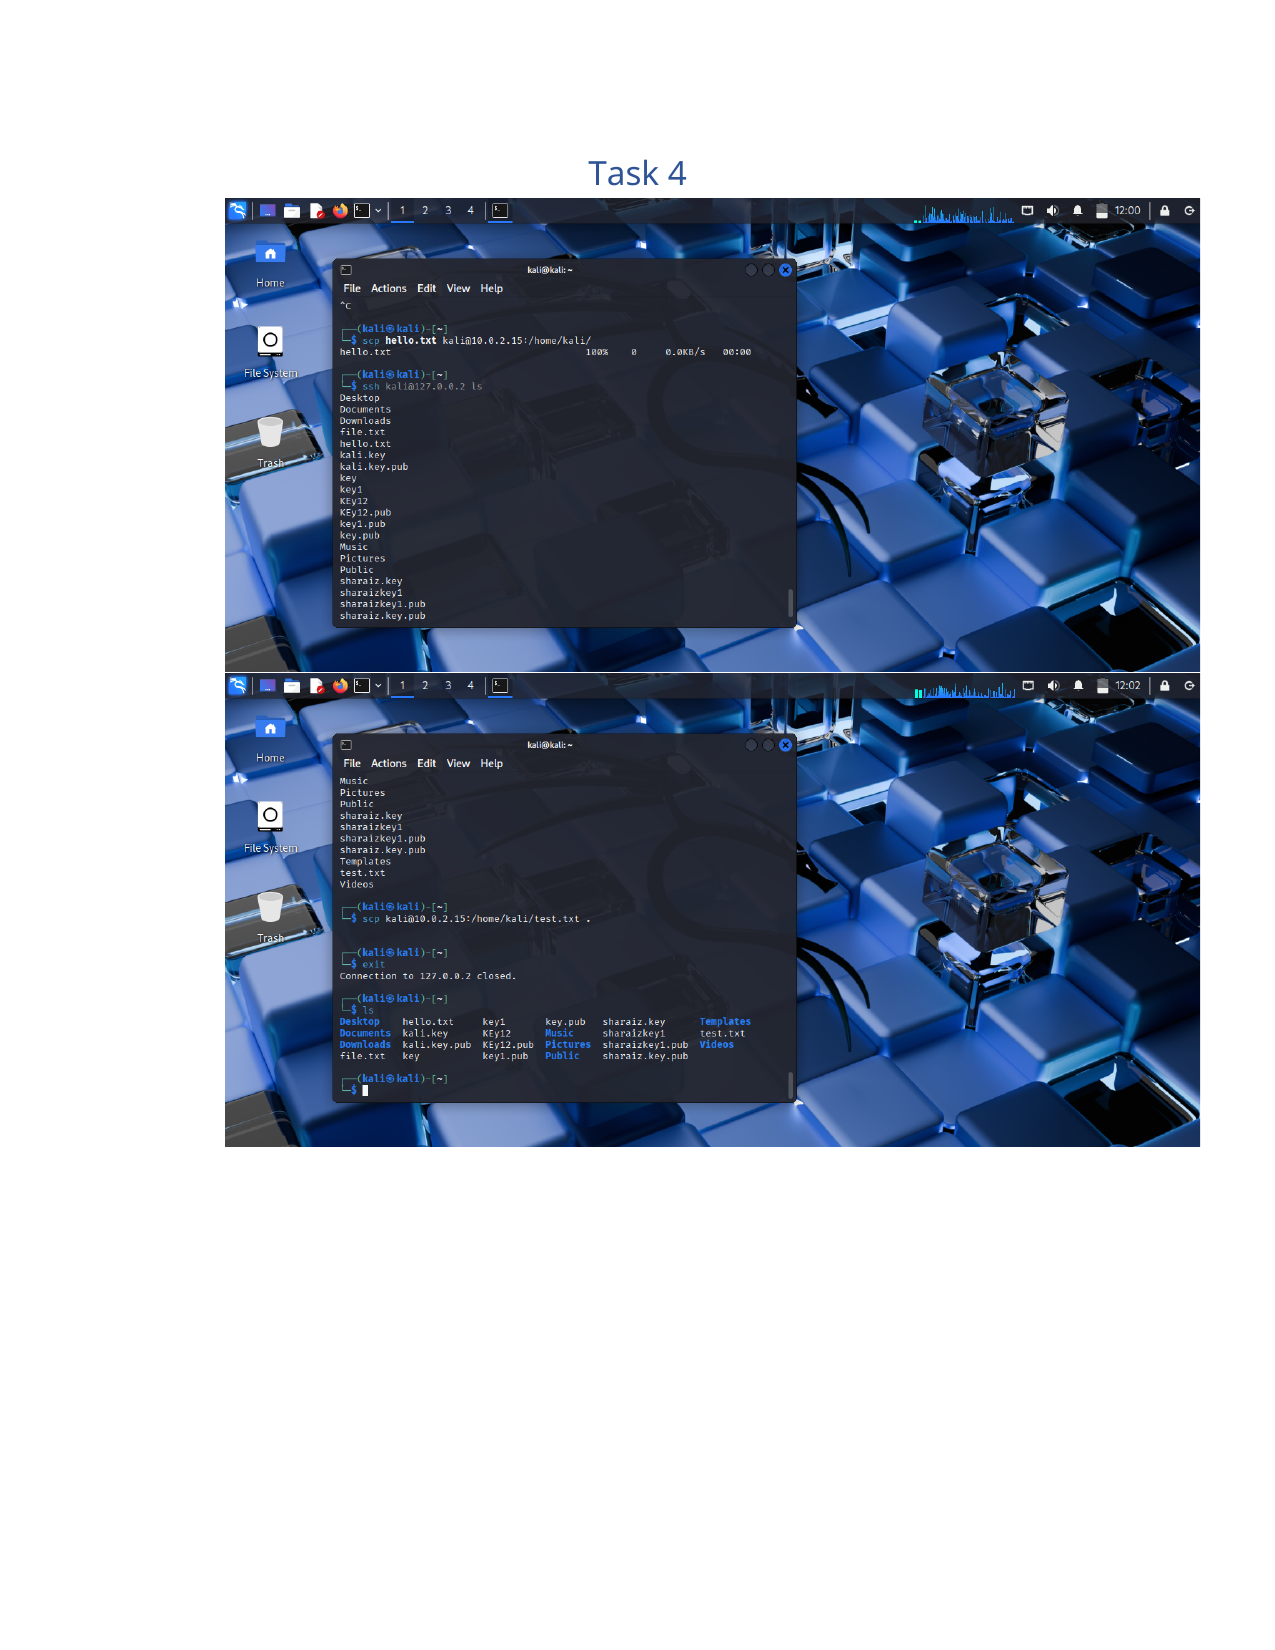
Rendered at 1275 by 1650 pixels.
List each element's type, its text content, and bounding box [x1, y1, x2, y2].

subtitle Task 4 [150, 150, 1125, 195]
picture [225, 673, 1200, 1147]
picture [225, 198, 1200, 672]
